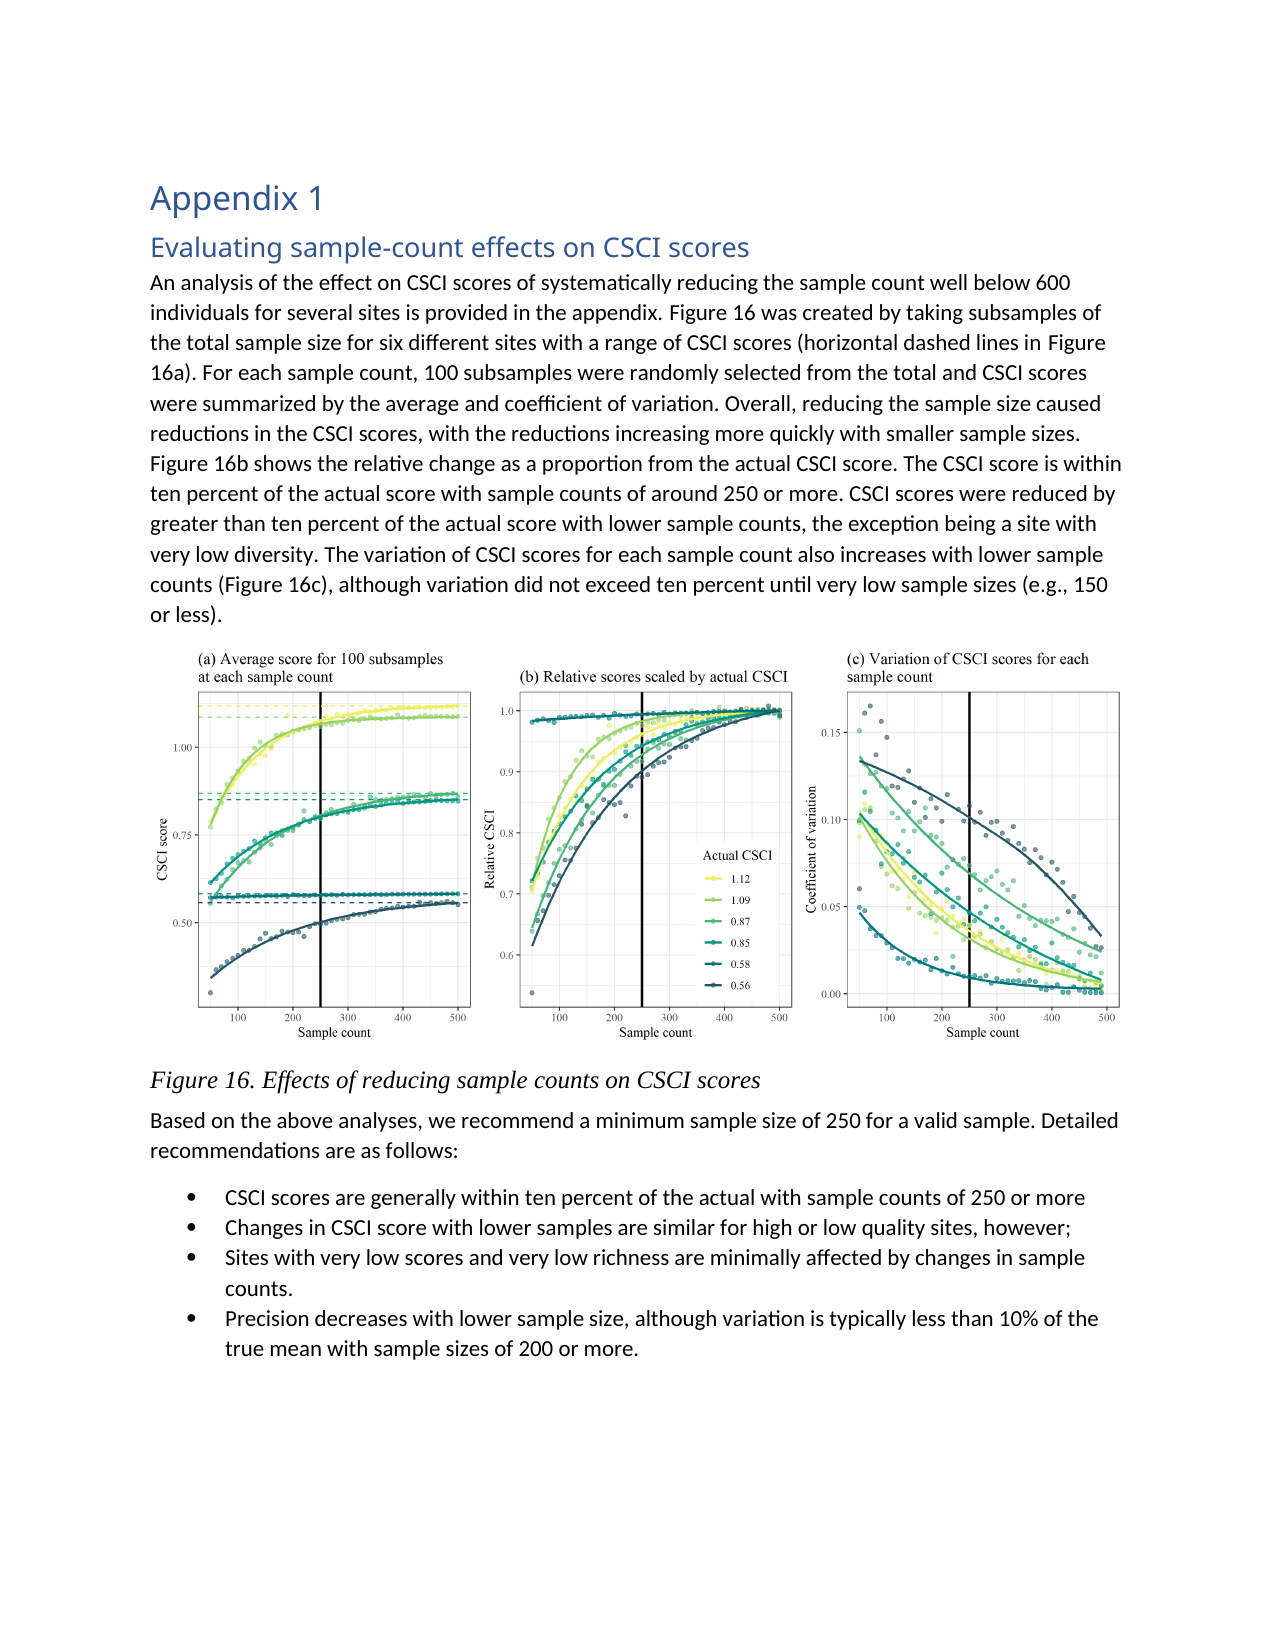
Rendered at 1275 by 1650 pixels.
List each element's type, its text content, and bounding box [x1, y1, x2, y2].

subtitle Appendix 1 [150, 175, 1125, 220]
list Changes in CSCI score with lower samples are similar for high or low quality sites, however; [187, 1213, 1125, 1241]
text An analysis of the effect on CSCI scores of systematically reducing the sample count well below 600 individuals for several sites is provided in the appendix. Figure 16 was created by taking subsamples of the total sample size for six different sites with a range of CSCI scores (horizontal dashed lines in Figure 16a). For each sample count, 100 subsamples were randomly selected from the total and CSCI scores were summarized by the average and coefficient of variation. Overall, reducing the sample size caused reductions in the CSCI scores, with the reductions increasing more quickly with smaller sample sizes. Figure 16b shows the relative change as a proportion from the actual CSCI score. The CSCI score is within ten percent of the actual score with sample counts of around 250 or more. CSCI scores were reduced by greater than ten percent of the actual score with lower sample counts, the exception being a site with very low diversity. The variation of CSCI scores for each sample count also increases with lower sample counts (Figure 16c), although variation did not exceed ten percent until very low sample sizes (e.g., 150 or less). [150, 268, 1125, 628]
list Precision decreases with lower sample size, although variation is typically less than 10% of the true mean with sample sizes of 200 or more. [187, 1304, 1125, 1362]
list CSCI scores are generally within ten percent of the actual with sample counts of 250 or more [187, 1183, 1125, 1211]
picture [150, 647, 1125, 1046]
list Sites with very low scores and very low richness are minimally affected by changes in sample counts. [187, 1243, 1125, 1302]
subtitle Evaluating sample-count effects on CSCI scores [150, 228, 1125, 265]
text Based on the above analyses, we recommend a minimum sample size of 250 for a valid sample. Detailed recommendations are as follows: [150, 1106, 1125, 1164]
